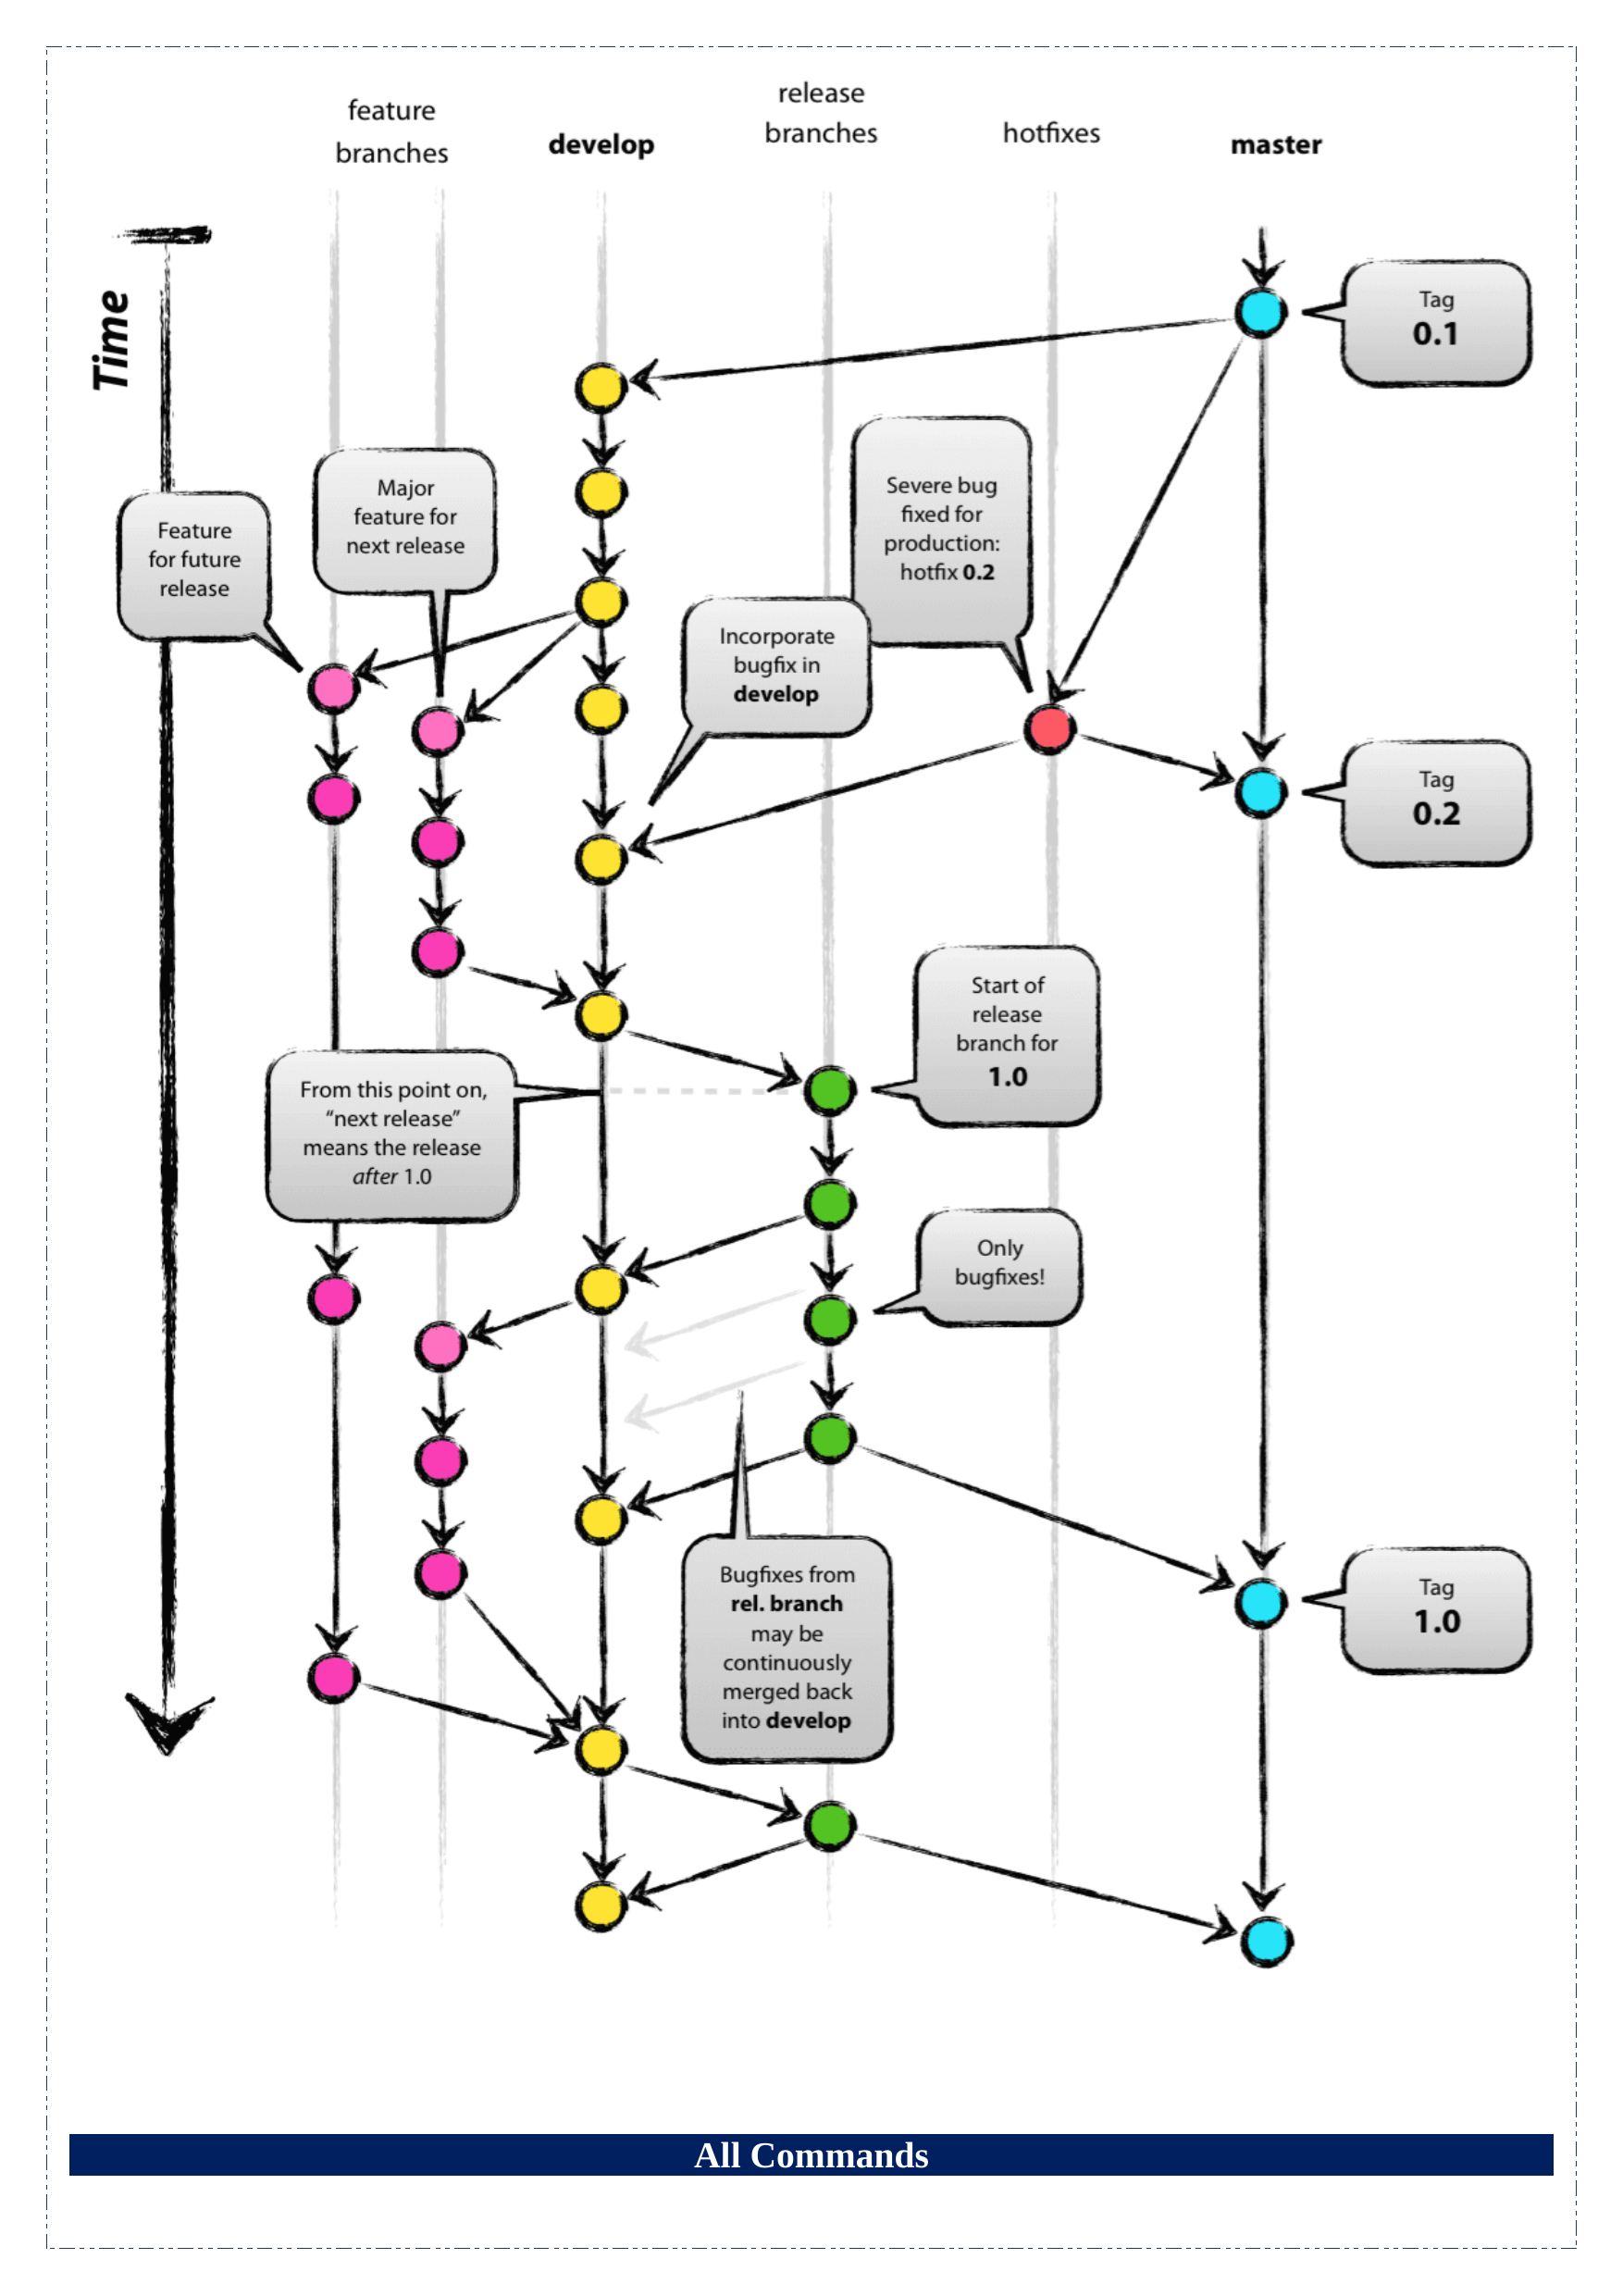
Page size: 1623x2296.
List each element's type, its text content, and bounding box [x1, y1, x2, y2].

picture [69, 69, 1554, 1983]
text All Commands [69, 2134, 1554, 2176]
